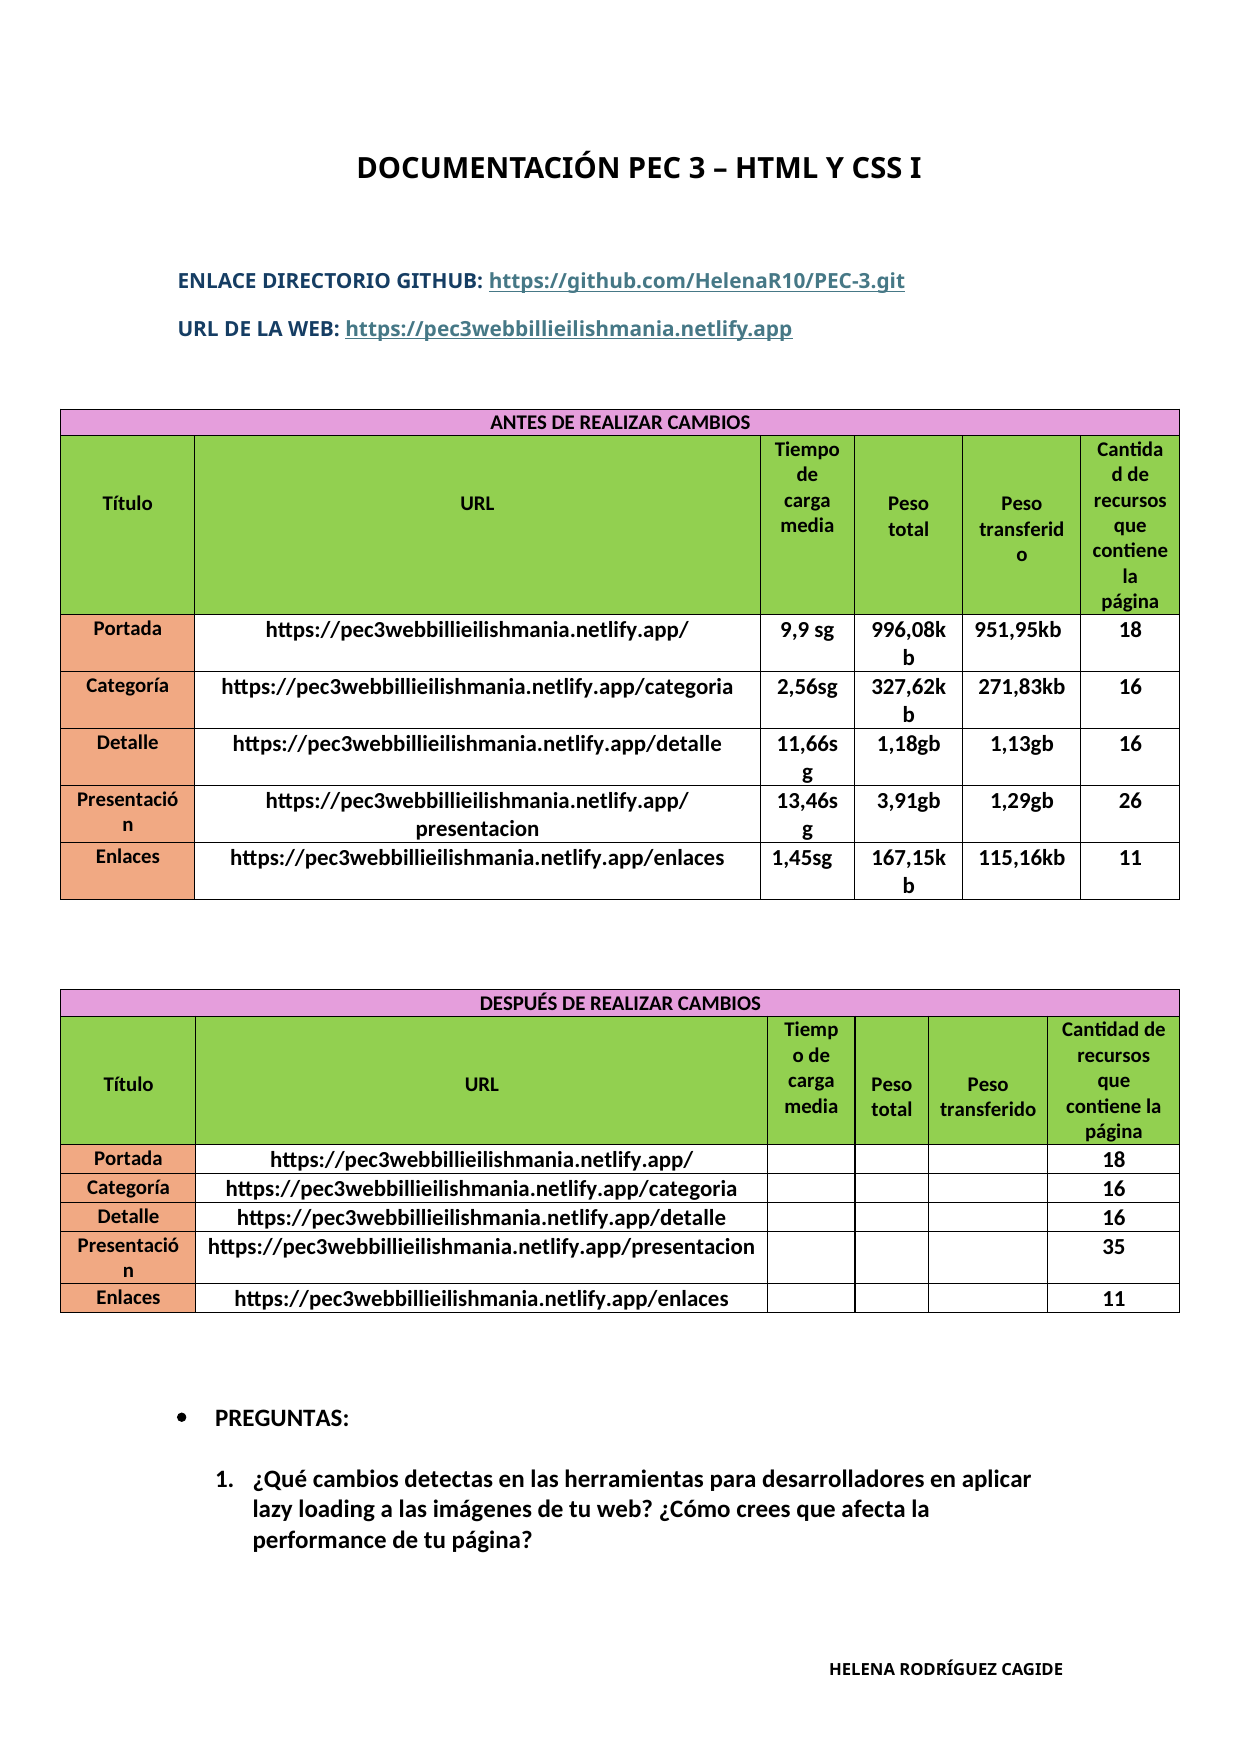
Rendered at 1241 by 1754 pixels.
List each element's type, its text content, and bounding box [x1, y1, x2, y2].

table_cell [929, 1145, 1047, 1173]
table_cell https://pec3webbillieilishmania.netlify.app/ [196, 1145, 767, 1173]
table_cell https://pec3webbillieilishmania.netlify.app/detalle [195, 729, 760, 785]
table_cell Peso transferido [963, 436, 1080, 614]
table_cell https://pec3webbillieilishmania.netlify.app/presentacion [196, 1232, 767, 1283]
text DOCUMENTACIÓN PEC 3 – HTML Y CSS I [215, 148, 1063, 187]
table_cell [856, 1284, 928, 1312]
table_cell [768, 1203, 854, 1231]
table_cell 1,13gb [963, 729, 1080, 785]
table_cell 16 [1081, 729, 1179, 785]
table_cell https://pec3webbillieilishmania.netlify.app/enlaces [196, 1284, 767, 1312]
table_cell 11 [1081, 843, 1179, 899]
table_cell 11 [1048, 1284, 1179, 1312]
table_cell [929, 1284, 1047, 1312]
table_cell Título [61, 1017, 195, 1144]
table_cell 9,9 sg [761, 615, 854, 671]
table_cell 271,83kb [963, 672, 1080, 728]
table_header ANTES DE REALIZAR CAMBIOS [61, 410, 1179, 435]
table_cell 1,45sg [761, 843, 854, 899]
table_cell 18 [1048, 1145, 1179, 1173]
table_cell 26 [1081, 786, 1179, 842]
table_cell 11,66sg [761, 729, 854, 785]
table_header DESPUÉS DE REALIZAR CAMBIOS [61, 990, 1179, 1016]
table_cell 18 [1081, 615, 1179, 671]
table_cell Peso total [856, 1017, 928, 1144]
table_cell 3,91gb [855, 786, 962, 842]
list ¿Qué cambios detectas en las herramientas para desarrolladores en aplicar lazy loading a las imágenes de tu web? ¿Cómo crees que afecta la performance de tu página? [215, 1463, 1063, 1554]
table_cell Cantidad de recursos que contiene la página [1081, 436, 1179, 614]
table_cell Cantidad de recursos que contiene la página [1048, 1017, 1179, 1144]
table_cell https://pec3webbillieilishmania.netlify.app/ [195, 615, 760, 671]
table_cell Presentación [61, 1232, 195, 1283]
table_cell https://pec3webbillieilishmania.netlify.app/presentacion [195, 786, 760, 842]
table_cell Portada [61, 615, 194, 671]
table_cell 13,46sg [761, 786, 854, 842]
table_cell 327,62kb [855, 672, 962, 728]
table_cell [856, 1174, 928, 1202]
table_cell Enlaces [61, 843, 194, 899]
table_cell Detalle [61, 1203, 195, 1231]
table_cell Tiempo de carga media [768, 1017, 854, 1144]
table_cell [929, 1174, 1047, 1202]
table_cell [856, 1145, 928, 1173]
table_cell Enlaces [61, 1284, 195, 1312]
table_cell [856, 1203, 928, 1231]
table_cell https://pec3webbillieilishmania.netlify.app/categoria [196, 1174, 767, 1202]
table_cell Peso transferido [929, 1017, 1047, 1144]
table_cell URL [195, 436, 760, 614]
table_cell Categoría [61, 672, 194, 728]
table_cell [768, 1145, 854, 1173]
table_cell [768, 1232, 854, 1283]
table_cell 115,16kb [963, 843, 1080, 899]
table_cell 2,56sg [761, 672, 854, 728]
table_cell 35 [1048, 1232, 1179, 1283]
table_cell 1,29gb [963, 786, 1080, 842]
table_cell Categoría [61, 1174, 195, 1202]
table_cell Presentación [61, 786, 194, 842]
table_cell 996,08kb [855, 615, 962, 671]
table_cell Detalle [61, 729, 194, 785]
table_cell 16 [1081, 672, 1179, 728]
table_cell [856, 1232, 928, 1283]
table_cell Título [61, 436, 194, 614]
table_cell [768, 1174, 854, 1202]
text URL DE LA WEB: https://pec3webbillieilishmania.netlify.app [177, 314, 1063, 342]
table_cell 1,18gb [855, 729, 962, 785]
table_cell 951,95kb [963, 615, 1080, 671]
table_cell https://pec3webbillieilishmania.netlify.app/categoria [195, 672, 760, 728]
table_cell [929, 1203, 1047, 1231]
table_cell https://pec3webbillieilishmania.netlify.app/enlaces [195, 843, 760, 899]
text ENLACE DIRECTORIO GITHUB: https://github.com/HelenaR10/PEC-3.git [177, 267, 1063, 295]
table_cell URL [196, 1017, 767, 1144]
table_cell 16 [1048, 1203, 1179, 1231]
table_cell [929, 1232, 1047, 1283]
table_cell 16 [1048, 1174, 1179, 1202]
table_cell 167,15kb [855, 843, 962, 899]
table_cell Portada [61, 1145, 195, 1173]
table_cell Tiempo de carga media [761, 436, 854, 614]
table_cell Peso total [855, 436, 962, 614]
table_cell [768, 1284, 854, 1312]
list PREGUNTAS: [177, 1402, 1063, 1432]
table_cell https://pec3webbillieilishmania.netlify.app/detalle [196, 1203, 767, 1231]
